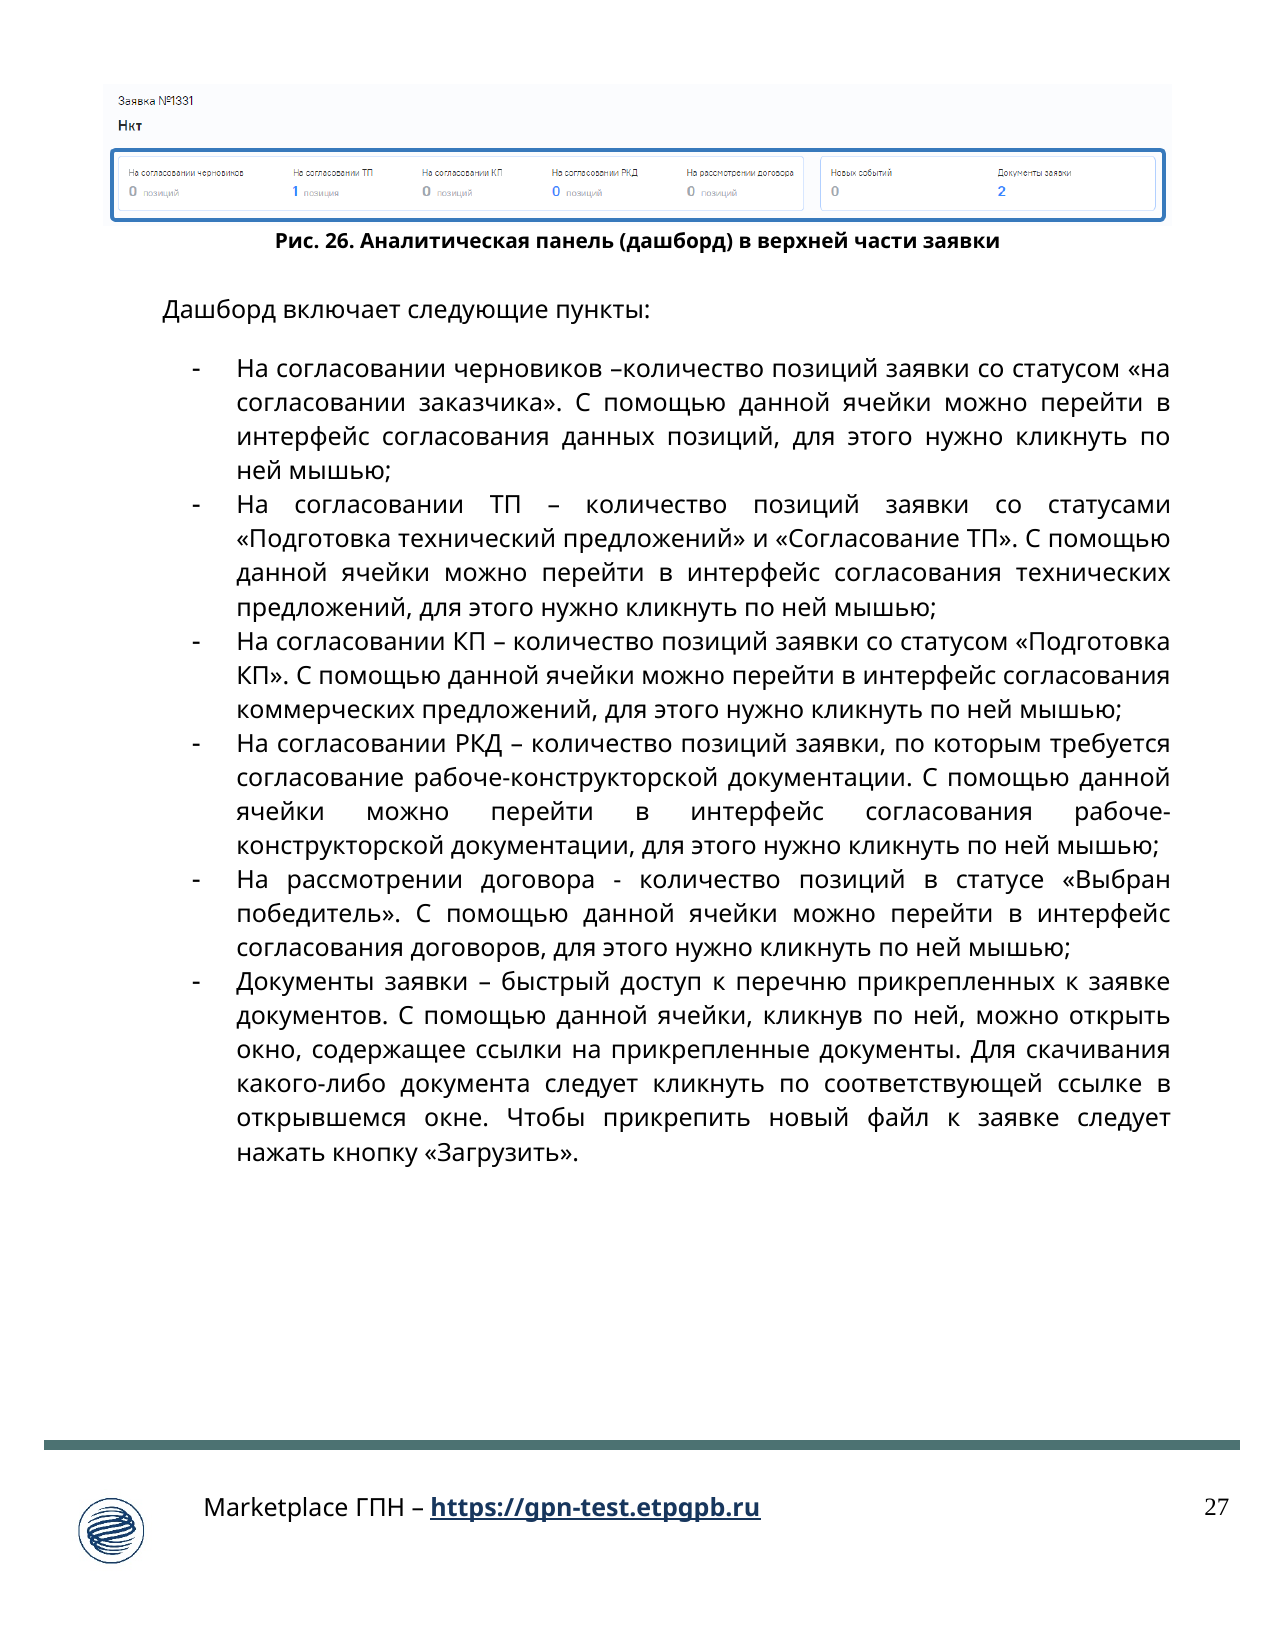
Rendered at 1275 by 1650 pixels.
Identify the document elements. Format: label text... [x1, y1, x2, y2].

text На согласовании черновиков –количество позиций заявки со статусом «на согласовании заказчика». С помощью данной ячейки можно перейти в интерфейс согласования данных позиций, для этого нужно кликнуть по ней мышью; [192, 351, 1172, 487]
text Рис. 26. Аналитическая панель (дашборд) в верхней части заявки [103, 226, 1172, 254]
text На согласовании РКД – количество позиций заявки, по которым требуется согласование рабоче-конструкторской документации. С помощью данной ячейки можно перейти в интерфейс согласования рабоче-конструкторской документации, для этого нужно кликнуть по ней мышью; [192, 725, 1172, 862]
text Документы заявки – быстрый доступ к перечню прикрепленных к заявке документов. С помощью данной ячейки, кликнув по ней, можно открыть окно, содержащее ссылки на прикрепленные документы. Для скачивания какого-либо документа следует кликнуть по соответствующей ссылке в открывшемся окне. Чтобы прикрепить новый файл к заявке следует нажать кнопку «Загрузить». [192, 964, 1172, 1168]
text На рассмотрении договора - количество позиций в статусе «Выбран победитель». С помощью данной ячейки можно перейти в интерфейс согласования договоров, для этого нужно кликнуть по ней мышью; [192, 862, 1172, 964]
text Дашборд включает следующие пункты: [103, 292, 1172, 326]
picture [103, 84, 1172, 226]
text На согласовании КП – количество позиций заявки со статусом «Подготовка КП». С помощью данной ячейки можно перейти в интерфейс согласования коммерческих предложений, для этого нужно кликнуть по ней мышью; [192, 623, 1172, 725]
text На согласовании ТП – количество позиций заявки со статусами «Подготовка технический предложений» и «Согласование ТП». С помощью данной ячейки можно перейти в интерфейс согласования технических предложений, для этого нужно кликнуть по ней мышью; [192, 487, 1172, 623]
picture [69, 1489, 153, 1572]
